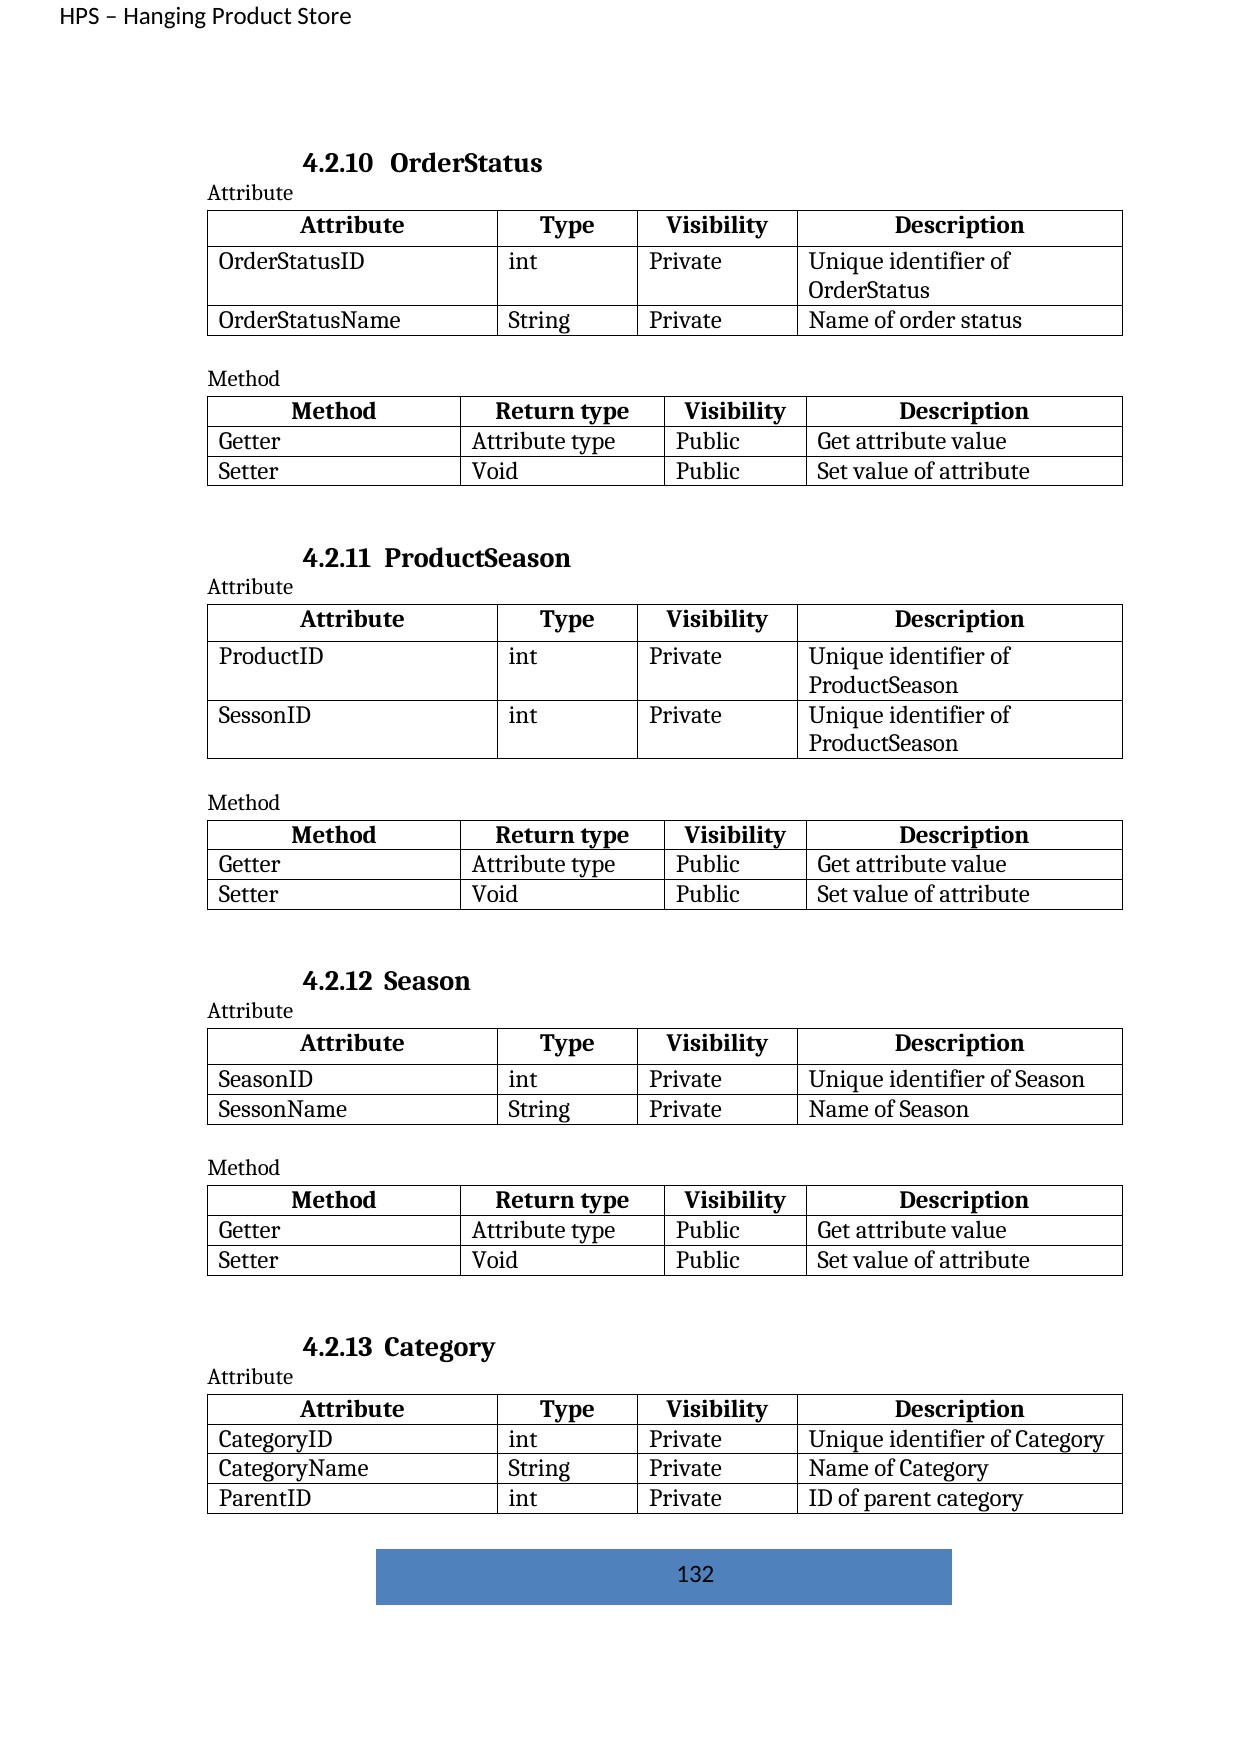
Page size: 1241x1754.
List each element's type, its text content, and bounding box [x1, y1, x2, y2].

table_cell Private [638, 1065, 797, 1094]
table_cell int [498, 1065, 637, 1094]
table_cell Public [665, 457, 806, 485]
table_cell Setter [208, 1246, 460, 1275]
table_cell Private [638, 1454, 797, 1483]
table_cell Private [638, 1425, 797, 1453]
table_cell ID of parent category [798, 1484, 1122, 1513]
table_cell OrderStatusName [208, 306, 497, 334]
table_cell Attribute type [461, 1216, 664, 1245]
table_header Method [208, 397, 460, 426]
table_header Description [798, 605, 1122, 641]
table_cell Public [665, 1246, 806, 1275]
table_cell Attribute type [461, 427, 664, 456]
table_cell Name of Season [798, 1095, 1122, 1124]
table_cell OrderStatusID [208, 247, 497, 305]
table_cell Set value of attribute [807, 457, 1122, 485]
table_header Return type [461, 397, 664, 426]
text Method [207, 366, 1122, 392]
table_cell String [498, 306, 637, 334]
table_cell SeasonID [208, 1065, 497, 1094]
table_header Visibility [665, 1186, 806, 1215]
table_cell Private [638, 1484, 797, 1513]
table_header Visibility [638, 211, 797, 246]
text Attribute [207, 1363, 1122, 1390]
table_cell Private [638, 247, 797, 305]
table_cell Setter [208, 880, 460, 909]
table_cell Set value of attribute [807, 1246, 1122, 1275]
table_cell Getter [208, 427, 460, 456]
table_cell Name of Category [798, 1454, 1122, 1483]
table_cell Attribute type [461, 850, 664, 879]
table_cell String [498, 1454, 637, 1483]
table_header Description [798, 211, 1122, 246]
table_cell String [498, 1095, 637, 1124]
table_header Type [498, 211, 637, 246]
table_cell Void [461, 1246, 664, 1275]
text Attribute [207, 179, 1122, 206]
table_cell Unique identifier of OrderStatus [798, 247, 1122, 305]
table_header Visibility [638, 1395, 797, 1423]
table_cell CategoryID [208, 1425, 497, 1453]
table_cell Getter [208, 1216, 460, 1245]
text Method [207, 1155, 1122, 1182]
table_header Method [208, 821, 460, 849]
table_header Attribute [208, 211, 497, 246]
table_cell Name of order status [798, 306, 1122, 334]
table_header Attribute [208, 605, 497, 641]
table_header Description [807, 397, 1122, 426]
table_cell Unique identifier of ProductSeason [798, 642, 1122, 699]
table_header Description [807, 821, 1122, 849]
table_header Attribute [208, 1395, 497, 1423]
table_cell int [498, 701, 637, 758]
table_header Type [498, 605, 637, 641]
table_cell Void [461, 457, 664, 485]
table_cell Set value of attribute [807, 880, 1122, 909]
table_cell Public [665, 1216, 806, 1245]
table_cell int [498, 247, 637, 305]
table_cell Get attribute value [807, 427, 1122, 456]
subtitle OrderStatus [303, 147, 1122, 179]
table_cell Public [665, 880, 806, 909]
table_cell Private [638, 1095, 797, 1124]
table_cell Unique identifier of ProductSeason [798, 701, 1122, 758]
table_header Return type [461, 1186, 664, 1215]
table_cell ParentID [208, 1484, 497, 1513]
table_cell int [498, 642, 637, 699]
text Method [207, 789, 1122, 816]
table_cell CategoryName [208, 1454, 497, 1483]
table_header Description [798, 1029, 1122, 1064]
table_cell Private [638, 701, 797, 758]
text Attribute [207, 574, 1122, 600]
table_cell Getter [208, 850, 460, 879]
subtitle Category [303, 1331, 1122, 1363]
table_header Type [498, 1395, 637, 1423]
table_cell ProductID [208, 642, 497, 699]
table_cell Unique identifier of Category [798, 1425, 1122, 1453]
text Attribute [207, 997, 1122, 1024]
table_header Return type [461, 821, 664, 849]
table_cell Get attribute value [807, 1216, 1122, 1245]
table_cell Unique identifier of Season [798, 1065, 1122, 1094]
table_header Description [798, 1395, 1122, 1423]
table_cell SessonID [208, 701, 497, 758]
table_header Method [208, 1186, 460, 1215]
table_cell Setter [208, 457, 460, 485]
table_header Description [807, 1186, 1122, 1215]
table_cell SessonName [208, 1095, 497, 1124]
table_header Visibility [665, 821, 806, 849]
subtitle ProductSeason [303, 542, 1122, 574]
table_cell int [498, 1484, 637, 1513]
table_header Visibility [665, 397, 806, 426]
table_cell int [498, 1425, 637, 1453]
table_header Visibility [638, 1029, 797, 1064]
table_header Type [498, 1029, 637, 1064]
table_cell Public [665, 427, 806, 456]
table_cell Private [638, 306, 797, 334]
table_cell Private [638, 642, 797, 699]
table_cell Public [665, 850, 806, 879]
table_cell Void [461, 880, 664, 909]
subtitle Season [303, 965, 1122, 997]
table_header Attribute [208, 1029, 497, 1064]
table_header Visibility [638, 605, 797, 641]
table_cell Get attribute value [807, 850, 1122, 879]
